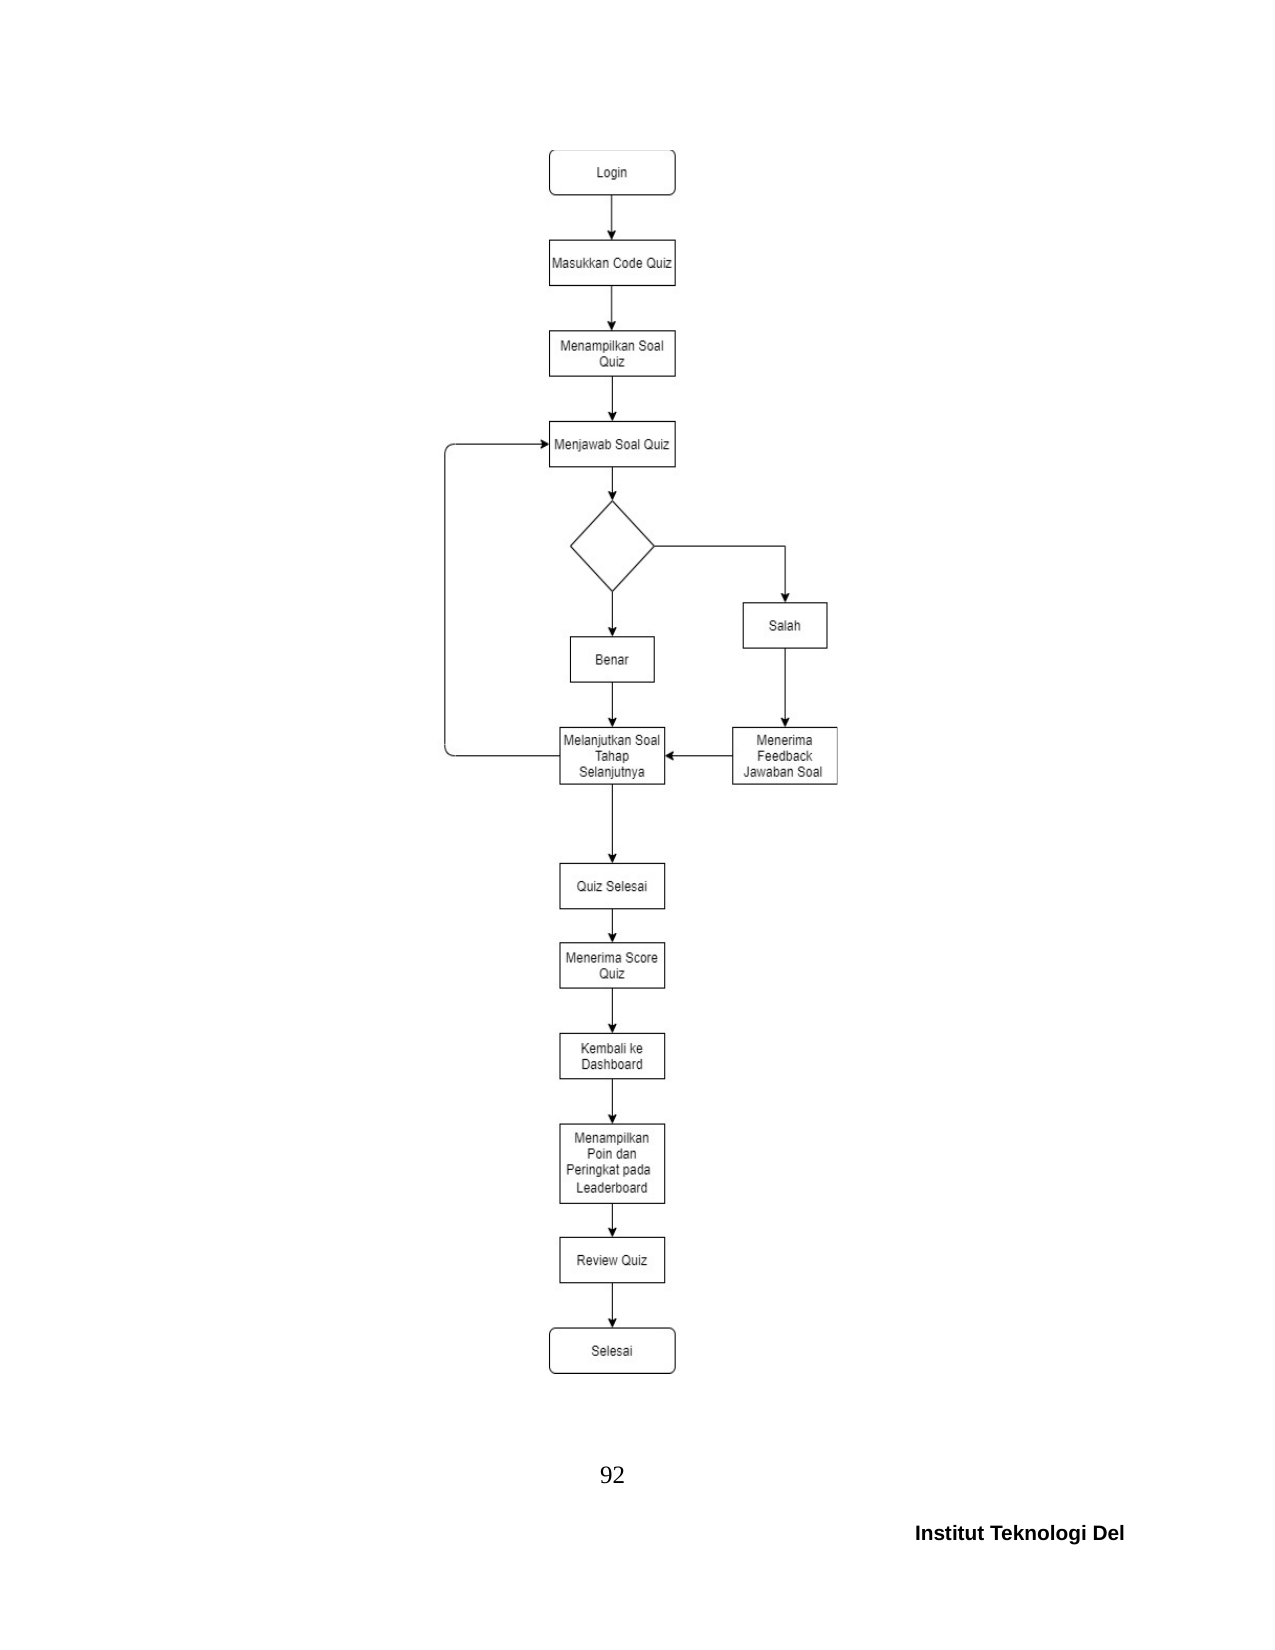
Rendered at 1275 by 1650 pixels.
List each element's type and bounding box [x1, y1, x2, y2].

picture [437, 150, 838, 1374]
